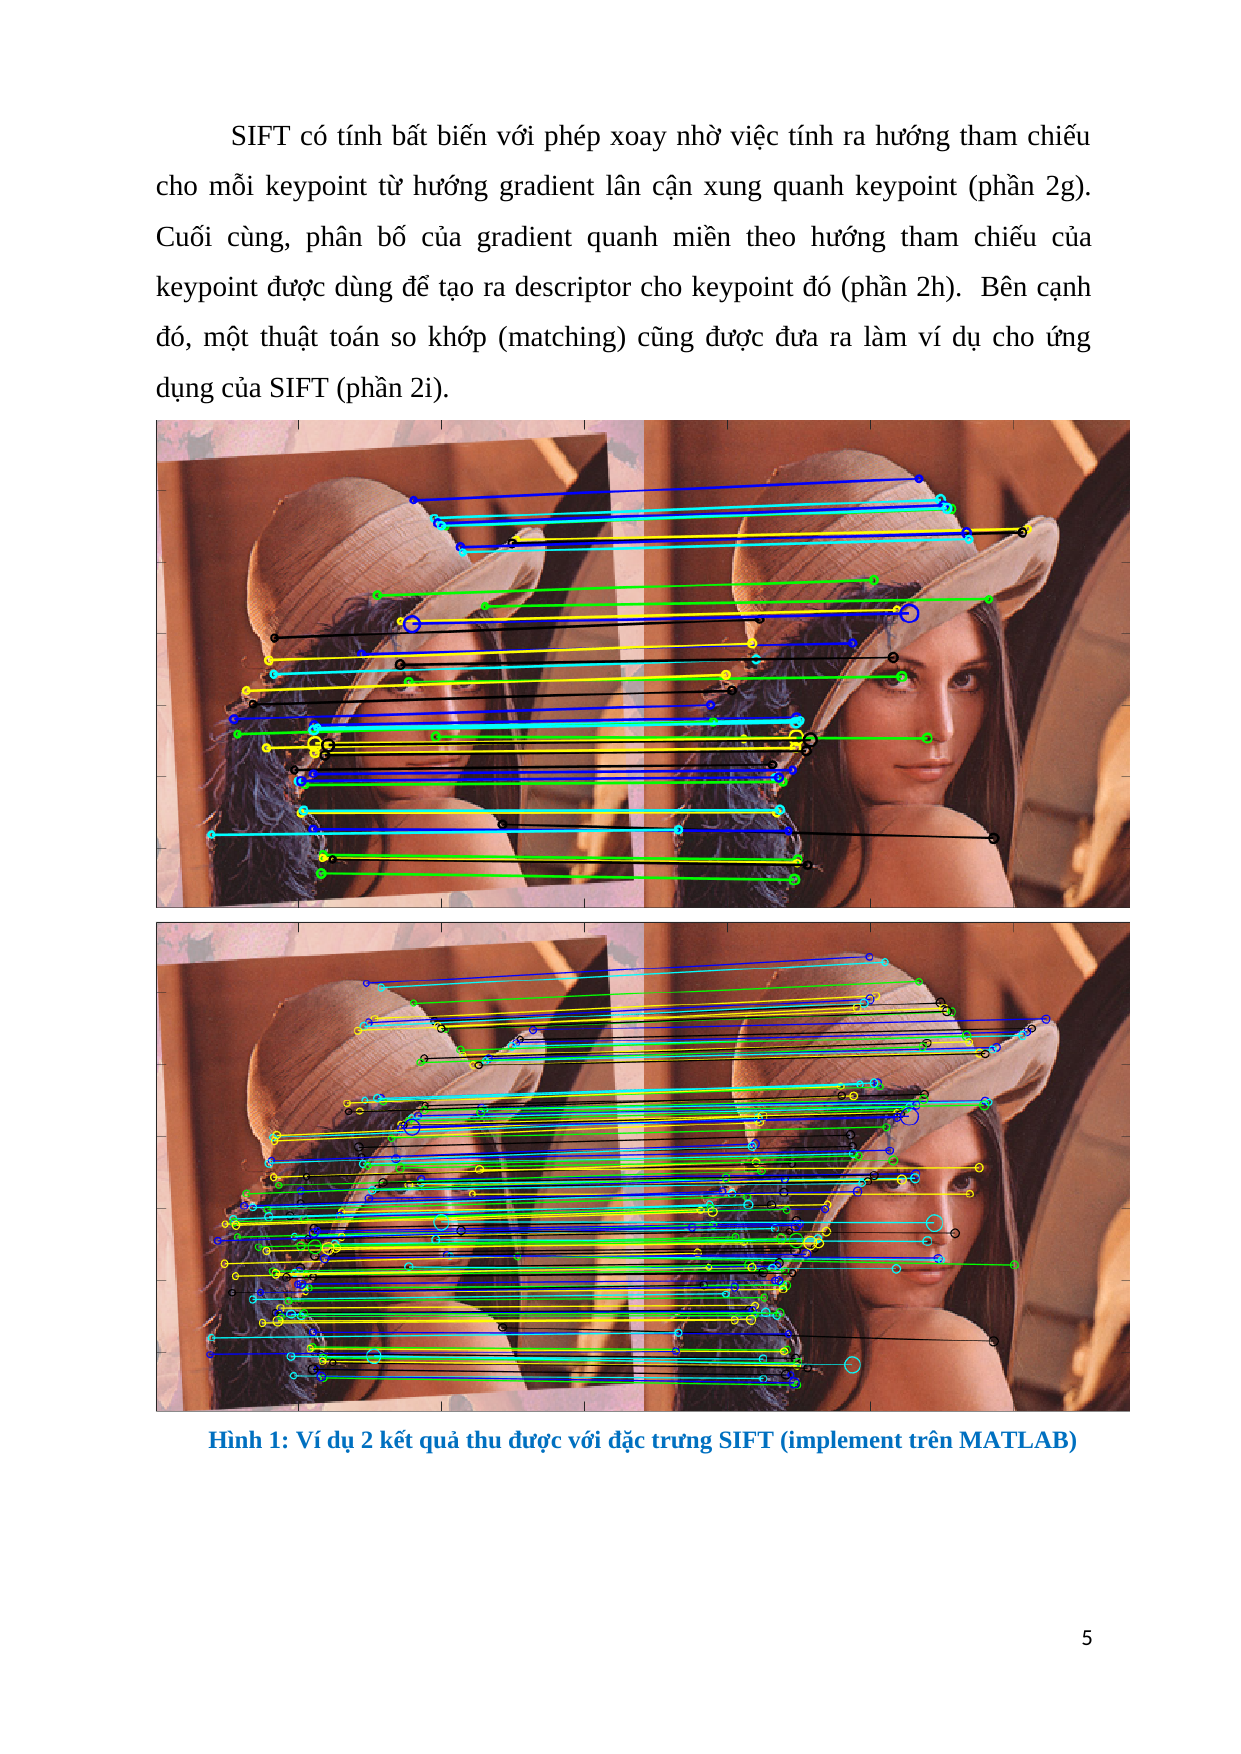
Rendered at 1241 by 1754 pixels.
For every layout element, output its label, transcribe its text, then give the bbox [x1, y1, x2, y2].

picture [155, 921, 1130, 1412]
list Hình 1: Ví dụ 2 kết quả thu được với đặc trưng SIFT (implement trên MATLAB) [193, 1425, 1092, 1454]
list SIFT có tính bất biến với phép xoay nhờ việc tính ra hướng tham chiếu cho mỗi keypoint từ hướng gradient lân cận xung quanh keypoint (phần 2g). Cuối cùng, phân bố của gradient quanh miền theo hướng tham chiếu của keypoint được dùng để tạo ra descriptor cho keypoint đó (phần 2h). Bên cạnh đó, một thuật toán so khớp (matching) cũng được đưa ra làm ví dụ cho ứng dụng của SIFT (phần 2i). [156, 118, 1092, 403]
picture [155, 420, 1130, 908]
